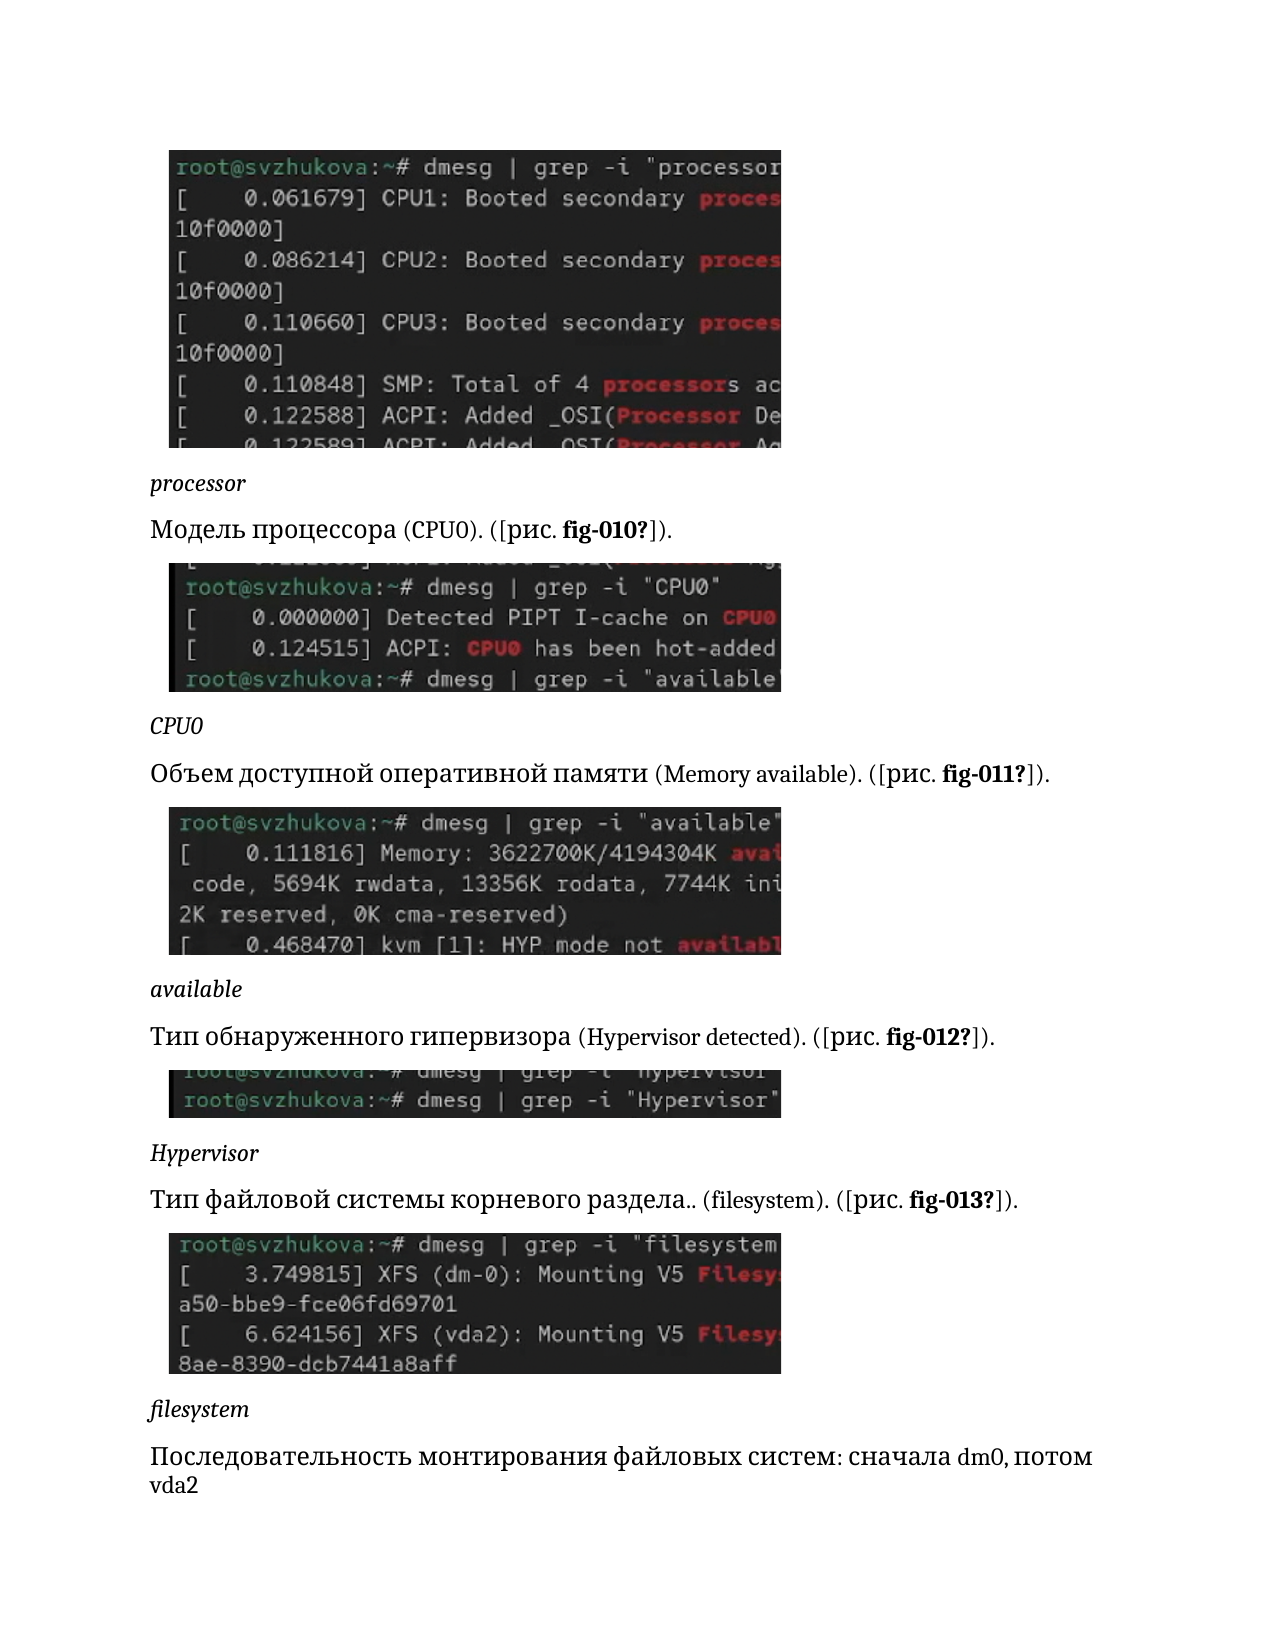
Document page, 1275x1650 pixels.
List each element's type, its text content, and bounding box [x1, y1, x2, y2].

text Последовательность монтирования файловых систем: сначала dm0, потом vda2 [150, 1442, 1125, 1500]
picture [168, 1070, 782, 1118]
text Тип обнаруженного гипервизора (Hypervisor detected). ([рис. fig-012?]). [150, 1023, 1125, 1051]
text Модель процессора (CPU0). ([рис. fig-010?]). [150, 516, 1125, 545]
picture [168, 563, 782, 692]
text filesystem [150, 1395, 1125, 1424]
text CPU0 [150, 712, 1125, 741]
text processor [150, 469, 1125, 498]
text Тип файловой системы корневого раздела.. (filesystem). ([рис. fig-013?]). [150, 1186, 1125, 1215]
text available [150, 975, 1125, 1004]
text Объем доступной оперативной памяти (Memory available). ([рис. fig-011?]). [150, 759, 1125, 788]
picture [168, 807, 782, 955]
picture [168, 1233, 782, 1374]
picture [168, 150, 782, 448]
text Hypervisor [150, 1138, 1125, 1167]
